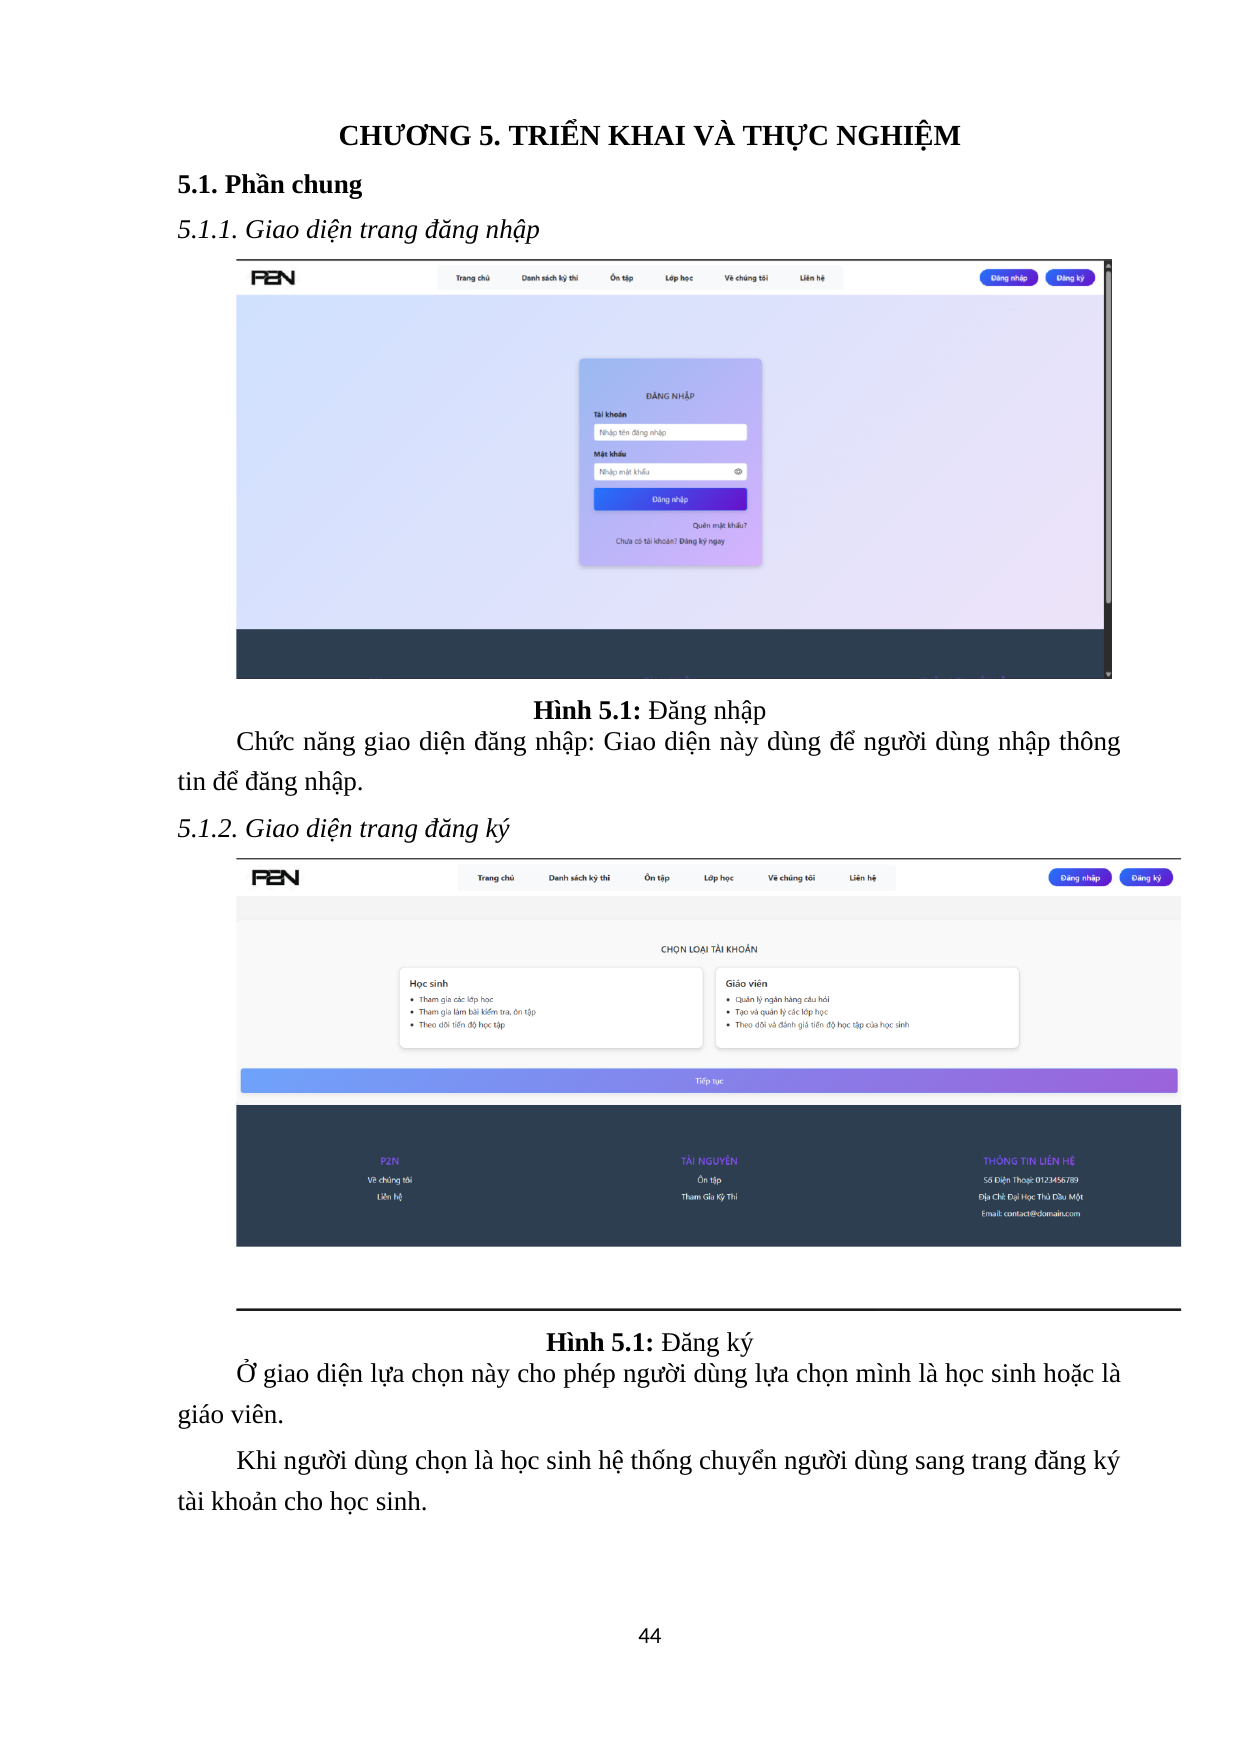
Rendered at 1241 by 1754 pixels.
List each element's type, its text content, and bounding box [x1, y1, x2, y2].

text Phần chung [177, 168, 1122, 199]
text Ở giao diện lựa chọn này cho phép người dùng lựa chọn mình là học sinh hoặc là giáo viên. [177, 1357, 1122, 1429]
text Giao diện trang đăng ký [177, 812, 1122, 843]
text Đăng nhập [177, 694, 1122, 725]
picture [236, 858, 1182, 1311]
text Đăng ký [177, 1326, 1122, 1357]
picture [236, 259, 1112, 679]
text Khi người dùng chọn là học sinh hệ thống chuyển người dùng sang trang đăng ký tài khoản cho học sinh. [177, 1444, 1122, 1516]
text Chức năng giao diện đăng nhập: Giao diện này dùng để người dùng nhập thông tin để đăng nhập. [177, 725, 1122, 796]
text TRIỂN KHAI VÀ THỰC NGHIỆM [177, 118, 1122, 152]
text Giao diện trang đăng nhập [177, 213, 1122, 244]
